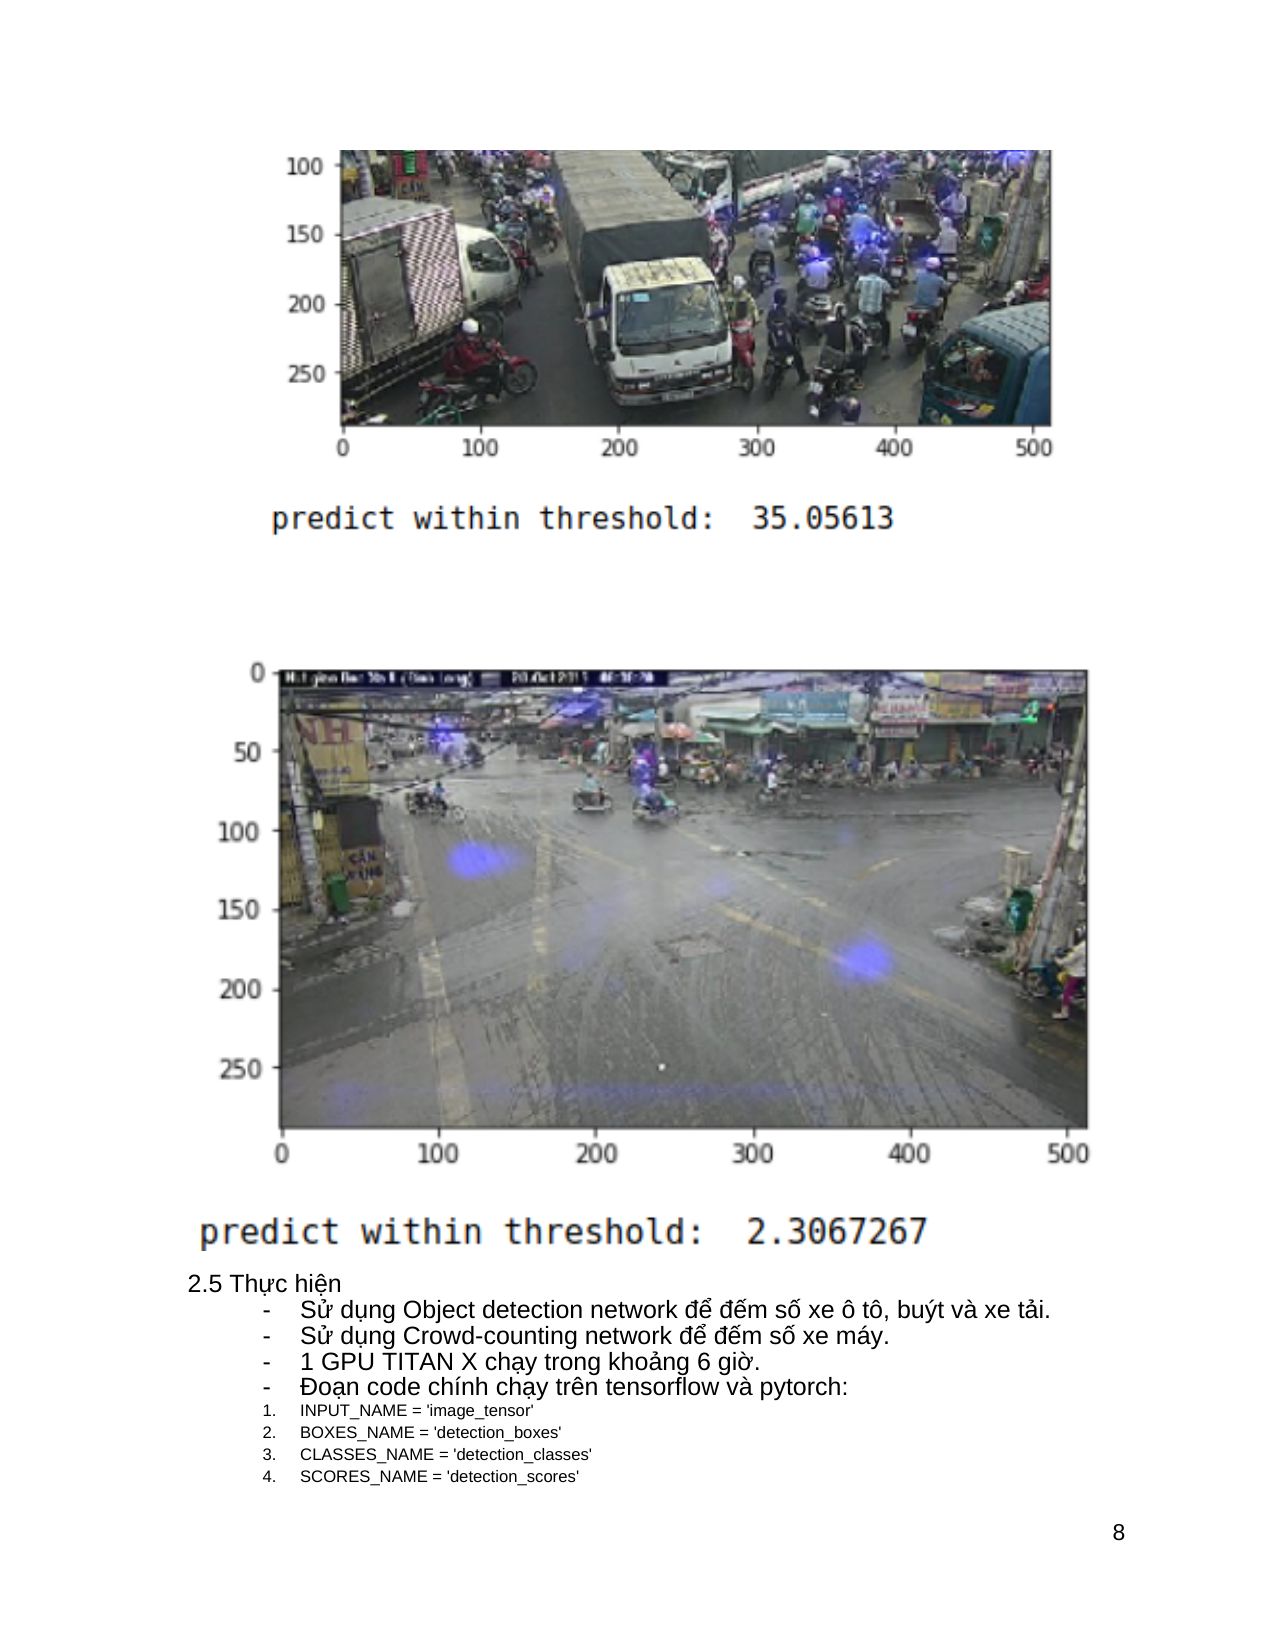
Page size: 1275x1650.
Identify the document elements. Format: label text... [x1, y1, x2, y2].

list INPUT_NAME = 'image_tensor' [262, 1401, 1125, 1420]
text 2.5 Thực hiện [187, 1272, 1125, 1298]
list SCORES_NAME = 'detection_scores' [262, 1467, 1125, 1486]
list Đoạn code chính chạy trên tensorflow và pytorch: [262, 1375, 1125, 1401]
list 1 GPU TITAN X chạy trong khoảng 6 giờ. [262, 1349, 1125, 1375]
list BOXES_NAME = 'detection_boxes' [262, 1423, 1125, 1442]
list CLASSES_NAME = 'detection_classes' [262, 1445, 1125, 1464]
picture [225, 150, 1086, 539]
list Sử dụng Crowd-counting network để đếm số xe máy. [262, 1323, 1125, 1349]
picture [187, 633, 1121, 1251]
list Sử dụng Object detection network để đếm số xe ô tô, buýt và xe tải. [262, 1298, 1125, 1323]
